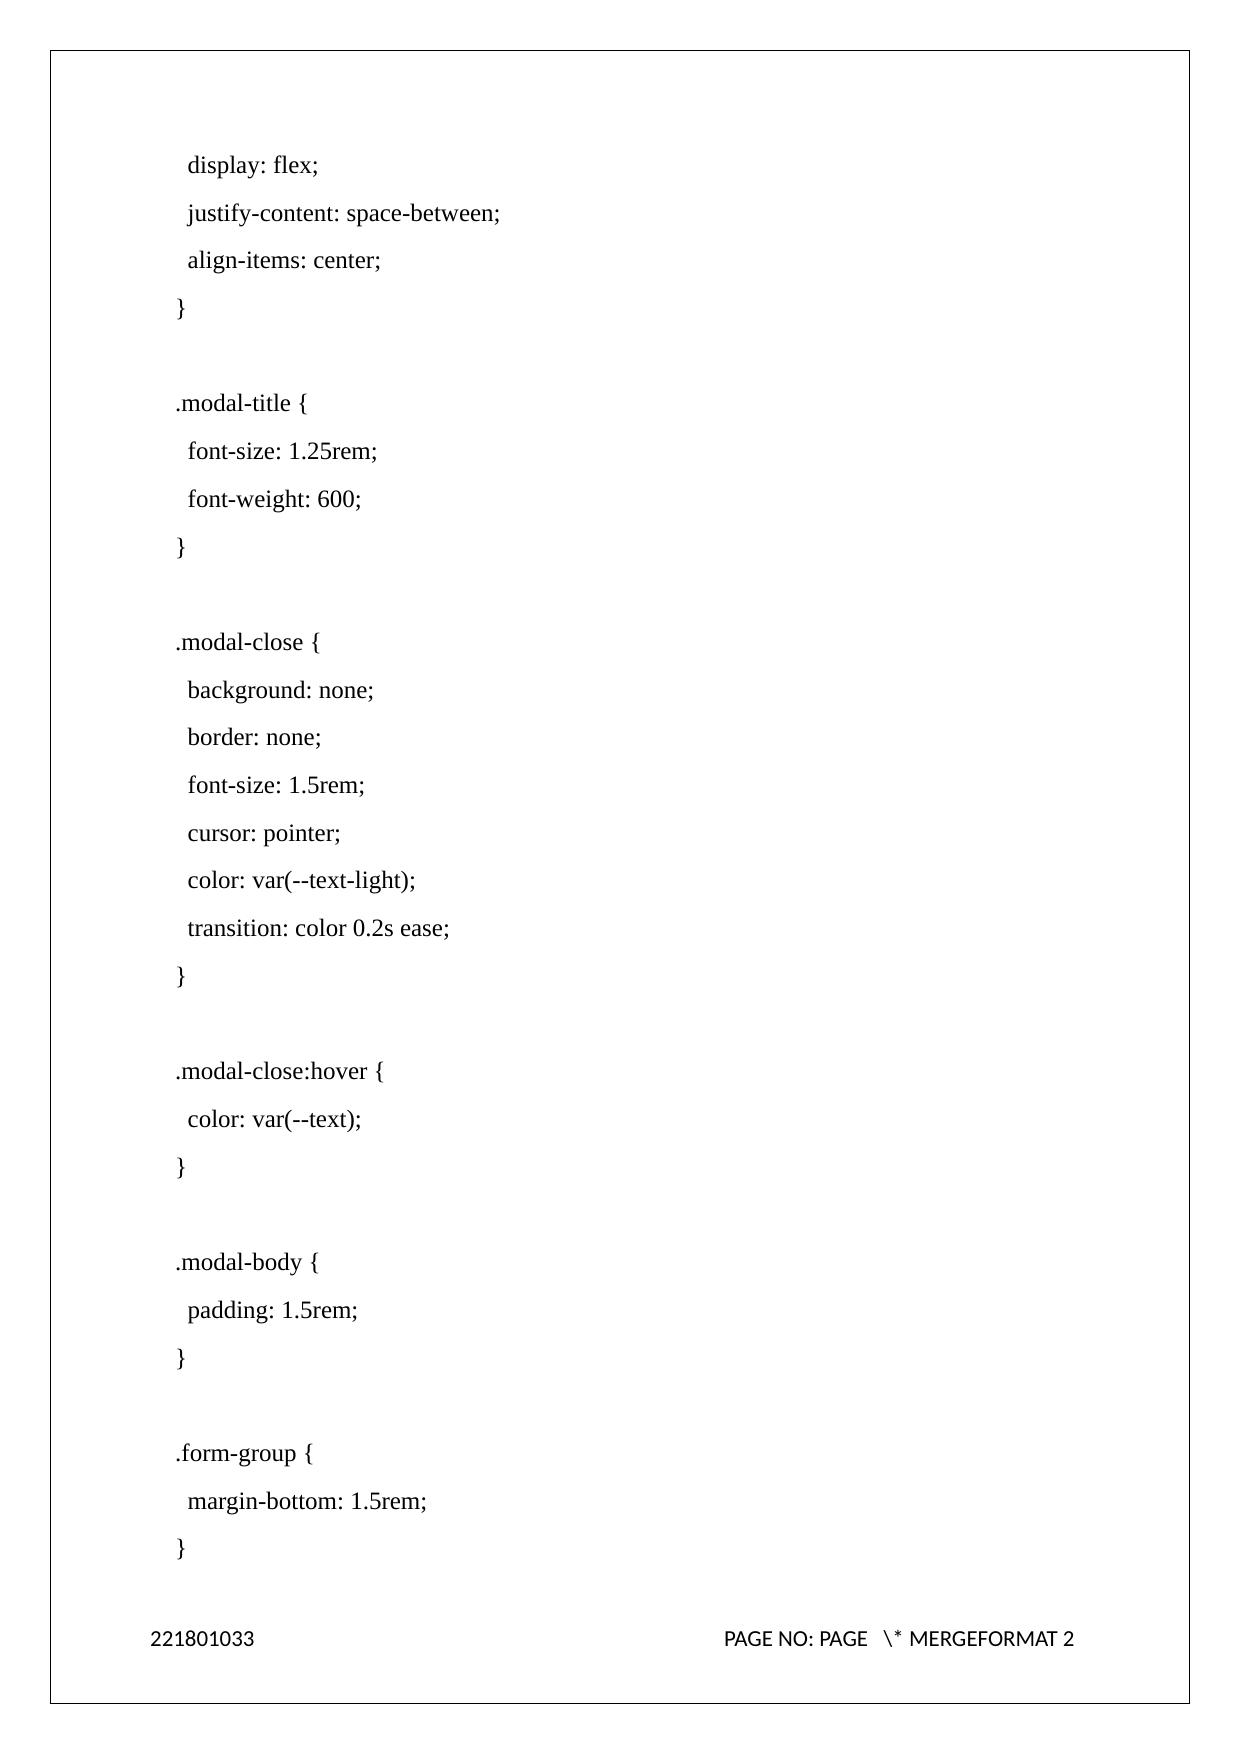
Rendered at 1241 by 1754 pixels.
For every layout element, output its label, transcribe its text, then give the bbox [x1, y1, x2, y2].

text } [150, 1533, 1090, 1562]
text align-items: center; [150, 245, 1090, 274]
text } [150, 1343, 1090, 1371]
text cursor: pointer; [150, 818, 1090, 847]
text font-weight: 600; [150, 484, 1090, 513]
text .modal-body { [150, 1247, 1090, 1276]
text display: flex; [150, 150, 1090, 179]
text .modal-title { [150, 388, 1090, 417]
text background: none; [150, 675, 1090, 703]
text } [150, 1152, 1090, 1181]
text font-size: 1.5rem; [150, 770, 1090, 799]
text justify-content: space-between; [150, 198, 1090, 226]
text color: var(--text); [150, 1104, 1090, 1133]
text } [150, 532, 1090, 560]
text font-size: 1.25rem; [150, 436, 1090, 465]
text color: var(--text-light); [150, 866, 1090, 894]
text margin-bottom: 1.5rem; [150, 1486, 1090, 1514]
text } [150, 961, 1090, 990]
text } [150, 293, 1090, 322]
text border: none; [150, 722, 1090, 751]
text .modal-close { [150, 627, 1090, 656]
text .modal-close:hover { [150, 1056, 1090, 1085]
text .form-group { [150, 1438, 1090, 1467]
text padding: 1.5rem; [150, 1295, 1090, 1324]
text transition: color 0.2s ease; [150, 913, 1090, 942]
